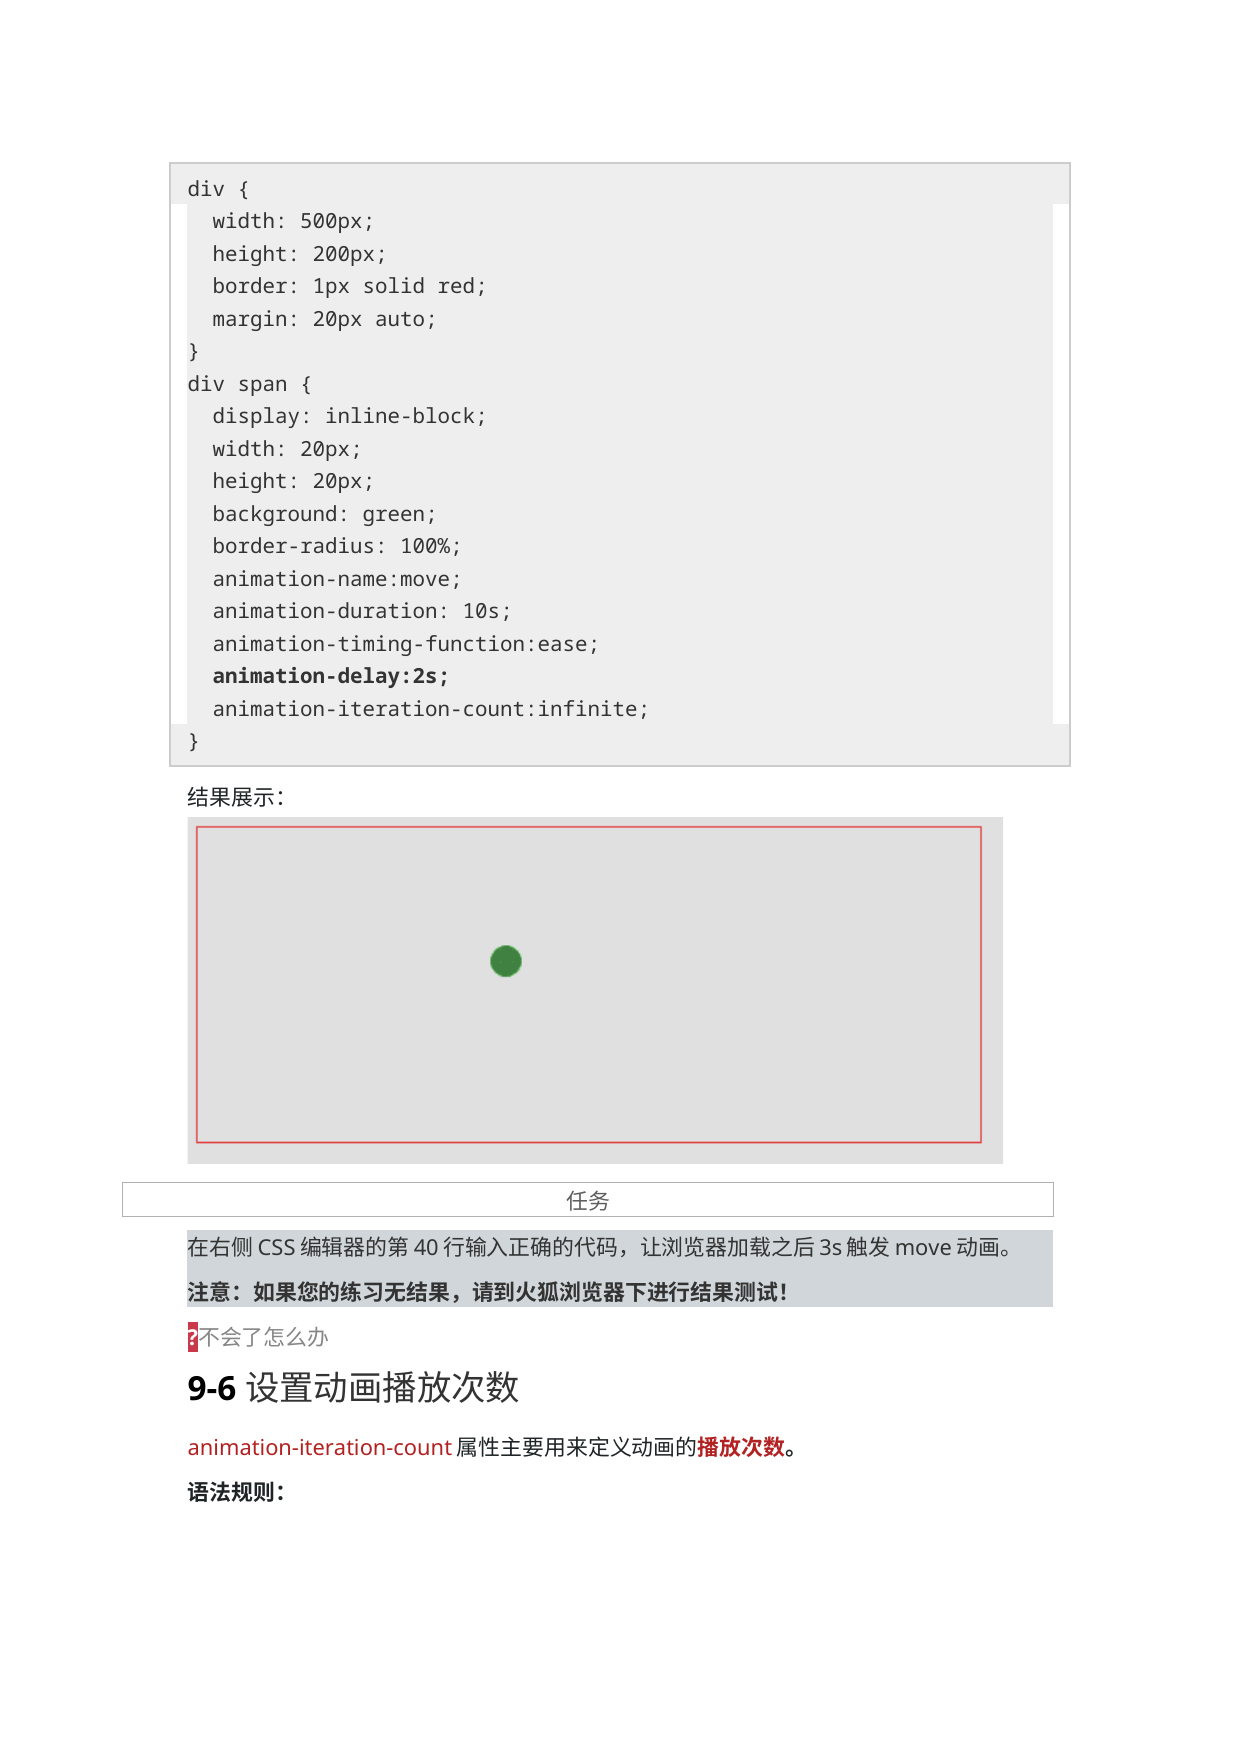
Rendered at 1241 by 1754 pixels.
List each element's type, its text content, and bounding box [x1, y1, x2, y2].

text div span { [187, 367, 1053, 399]
text display: inline-block; [187, 399, 1053, 432]
text width: 20px; [187, 432, 1053, 464]
text background: green; [187, 497, 1053, 529]
text border-radius: 100%; [187, 529, 1053, 562]
text } [171, 714, 1069, 765]
subtitle 9-6 设置动画播放次数 [187, 1352, 1053, 1417]
text 语法规则： [187, 1475, 1053, 1507]
subtitle 任务 [123, 1183, 1053, 1216]
text animation-delay:2s; [187, 659, 1053, 692]
text width: 500px; [187, 204, 1053, 237]
text margin: 20px auto; [187, 302, 1053, 334]
text animation-timing-function:ease; [187, 627, 1053, 659]
text ?不会了怎么办 [187, 1320, 1053, 1352]
picture [187, 817, 1004, 1164]
text 注意：如果您的练习无结果，请到火狐浏览器下进行结果测试！ [187, 1275, 1053, 1307]
text animation-iteration-count:infinite; [187, 692, 1053, 714]
text border: 1px solid red; [187, 269, 1053, 302]
text div { [171, 164, 1069, 204]
text animation-name:move; [187, 562, 1053, 594]
text height: 200px; [187, 237, 1053, 269]
text animation-iteration-count属性主要用来定义动画的播放次数。 [187, 1430, 1053, 1462]
text } [187, 334, 1053, 367]
text 在右侧CSS编辑器的第40行输入正确的代码，让浏览器加载之后3s触发move动画。 [187, 1230, 1053, 1262]
text height: 20px; [187, 464, 1053, 497]
text animation-duration: 10s; [187, 594, 1053, 627]
